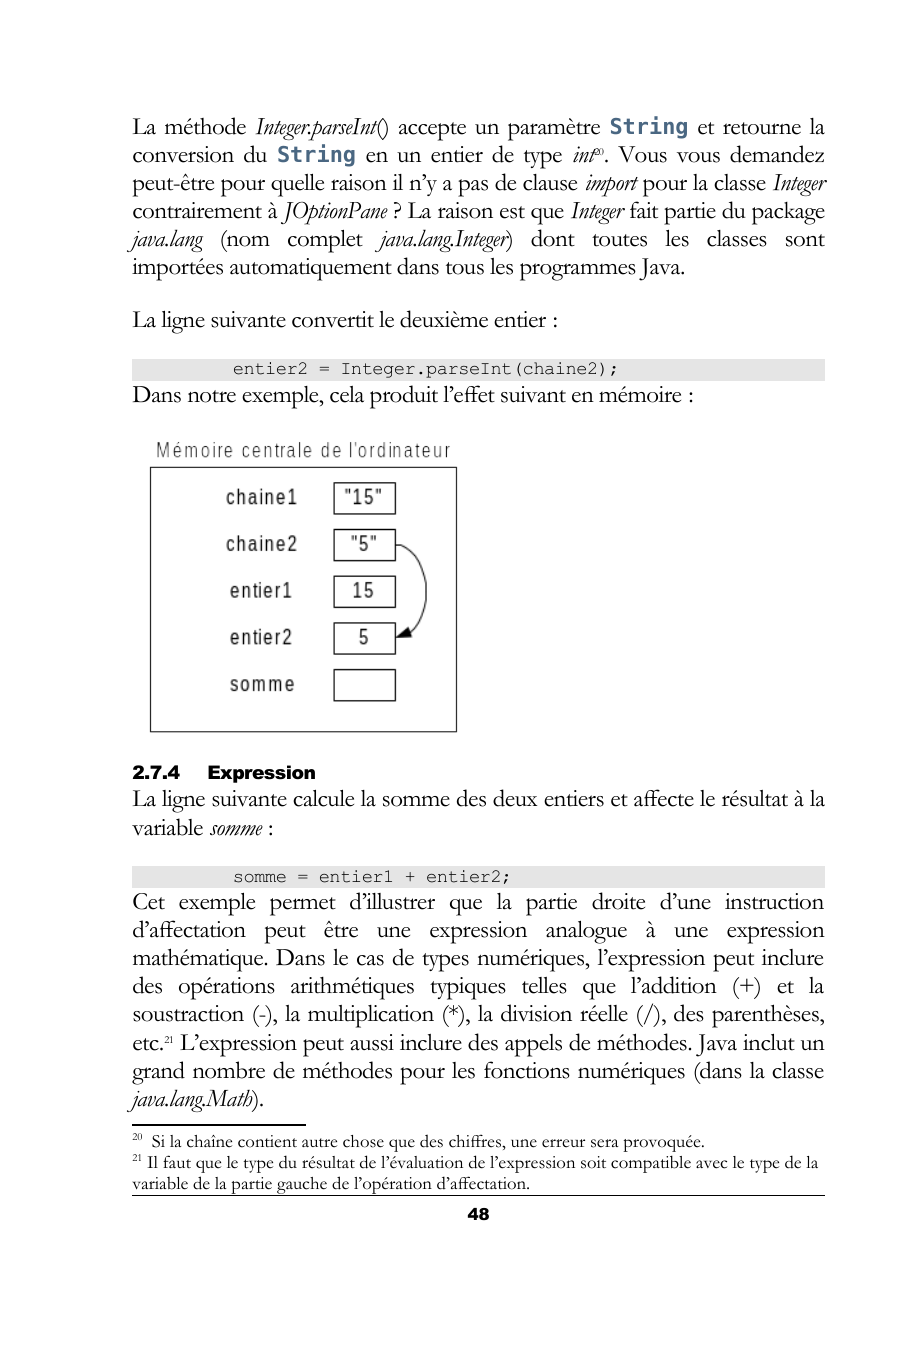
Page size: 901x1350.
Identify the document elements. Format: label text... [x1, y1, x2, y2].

text entier2 = Integer.parseInt(chaine2); [132, 359, 825, 381]
text somme = entier1 + entier2; [132, 866, 825, 888]
subtitle Expression [132, 759, 825, 785]
text Dans notre exemple, cela produit l’effet suivant en mémoire : [132, 381, 825, 409]
text Cet exemple permet d’illustrer que la partie droite d’une instruction d’affectation peut être une expression analogue à une expression mathématique. Dans le cas de types numériques, l’expression peut inclure des opérations arithmétiques typiques telles que l’addition (+) et la soustraction (-), la multiplication (*), la division réelle (/), des parenthèses, etc. L’expression peut aussi inclure des appels de méthodes. Java inclut un grand nombre de méthodes pour les fonctions numériques (dans la classe java.lang.Math). [132, 888, 825, 1113]
text La ligne suivante convertit le deuxième entier : [132, 306, 825, 334]
text La méthode Integer.parseInt() accepte un paramètre String et retourne la conversion du String en un entier de type int. Vous vous demandez peut-être pour quelle raison il n’y a pas de clause import pour la classe Integer contrairement à JOptionPane ? La raison est que Integer fait partie du package java.lang (nom complet java.lang.Integer) dont toutes les classes sont importées automatiquement dans tous les programmes Java. [132, 112, 825, 281]
text La ligne suivante calcule la somme des deux entiers et affecte le résultat à la variable somme : [132, 785, 825, 841]
